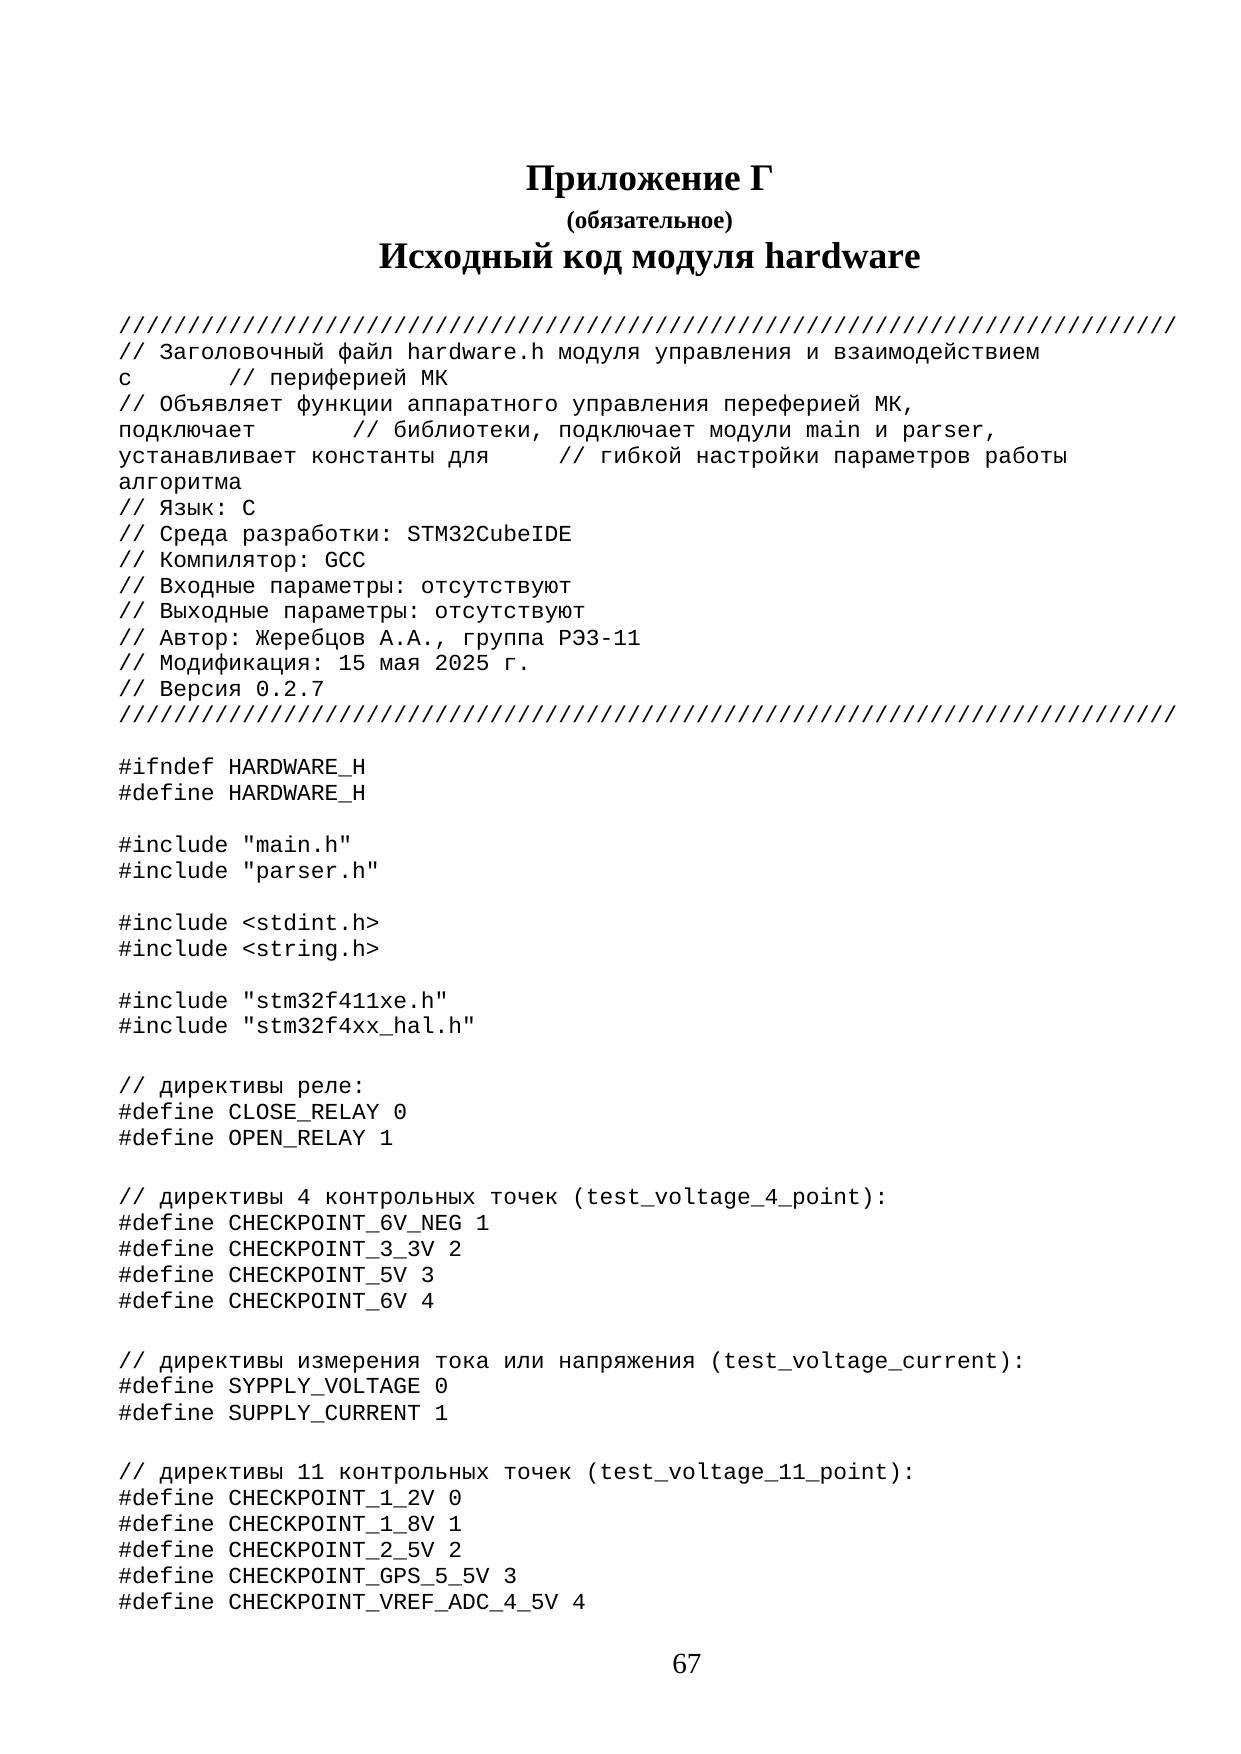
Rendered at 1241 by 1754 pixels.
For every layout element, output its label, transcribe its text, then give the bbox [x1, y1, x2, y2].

text // Заголовочный файл hardware.h модуля управления и взаимодействием с // периферией МК [118, 341, 1181, 392]
text // директивы реле: [118, 1074, 1181, 1100]
text // Входные параметры: отсутствуют [118, 574, 1181, 600]
text #define CHECKPOINT_VREF_ADC_4_5V 4 [118, 1590, 1181, 1616]
text #include "stm32f411xe.h" [118, 989, 1181, 1015]
text // директивы 4 контрольных точек (test_voltage_4_point): [118, 1186, 1181, 1212]
text ///////////////////////////////////////////////////////////////////////////// [118, 704, 1181, 729]
text // Выходные параметры: отсутствуют [118, 600, 1181, 626]
text #define CHECKPOINT_6V 4 [118, 1289, 1181, 1315]
text // Автор: Жеребцов А.А., группа РЭ3-11 [118, 626, 1181, 652]
text Исходный код модуля hardware [118, 234, 1181, 277]
text #define CHECKPOINT_GPS_5_5V 3 [118, 1564, 1181, 1590]
text #include "stm32f4xx_hal.h" [118, 1015, 1181, 1041]
text // Среда разработки: STM32CubeIDE [118, 522, 1181, 548]
text ///////////////////////////////////////////////////////////////////////////// [118, 314, 1181, 341]
text // Модификация: 15 мая 2025 г. [118, 652, 1181, 678]
text #define CHECKPOINT_1_2V 0 [118, 1486, 1181, 1512]
text #include "main.h" [118, 833, 1181, 859]
text #define CHECKPOINT_3_3V 2 [118, 1238, 1181, 1263]
text #define CHECKPOINT_5V 3 [118, 1263, 1181, 1289]
text // Объявляет функции аппаратного управления переферией МК, подключает // библиотеки, подключает модули main и parser, устанавливает константы для // гибкой настройки параметров работы алгоритма [118, 392, 1181, 496]
text #ifndef HARDWARE_H [118, 756, 1181, 781]
text #include "parser.h" [118, 859, 1181, 885]
text #define CHECKPOINT_1_8V 1 [118, 1512, 1181, 1538]
text // Компилятор: GCC [118, 548, 1181, 574]
text // директивы 11 контрольных точек (test_voltage_11_point): [118, 1460, 1181, 1486]
text #define CLOSE_RELAY 0 [118, 1100, 1181, 1126]
text // Язык: C [118, 496, 1181, 522]
text // директивы измерения тока или напряжения (test_voltage_current): [118, 1349, 1181, 1375]
text // Версия 0.2.7 [118, 678, 1181, 704]
text #include <string.h> [118, 937, 1181, 963]
text #define SUPPLY_CURRENT 1 [118, 1401, 1181, 1427]
text (обязательное) [118, 205, 1181, 234]
text #define CHECKPOINT_6V_NEG 1 [118, 1212, 1181, 1238]
text #define HARDWARE_H [118, 781, 1181, 807]
text #define OPEN_RELAY 1 [118, 1126, 1181, 1152]
text #include <stdint.h> [118, 911, 1181, 937]
text #define CHECKPOINT_2_5V 2 [118, 1538, 1181, 1564]
text #define SYPPLY_VOLTAGE 0 [118, 1375, 1181, 1401]
